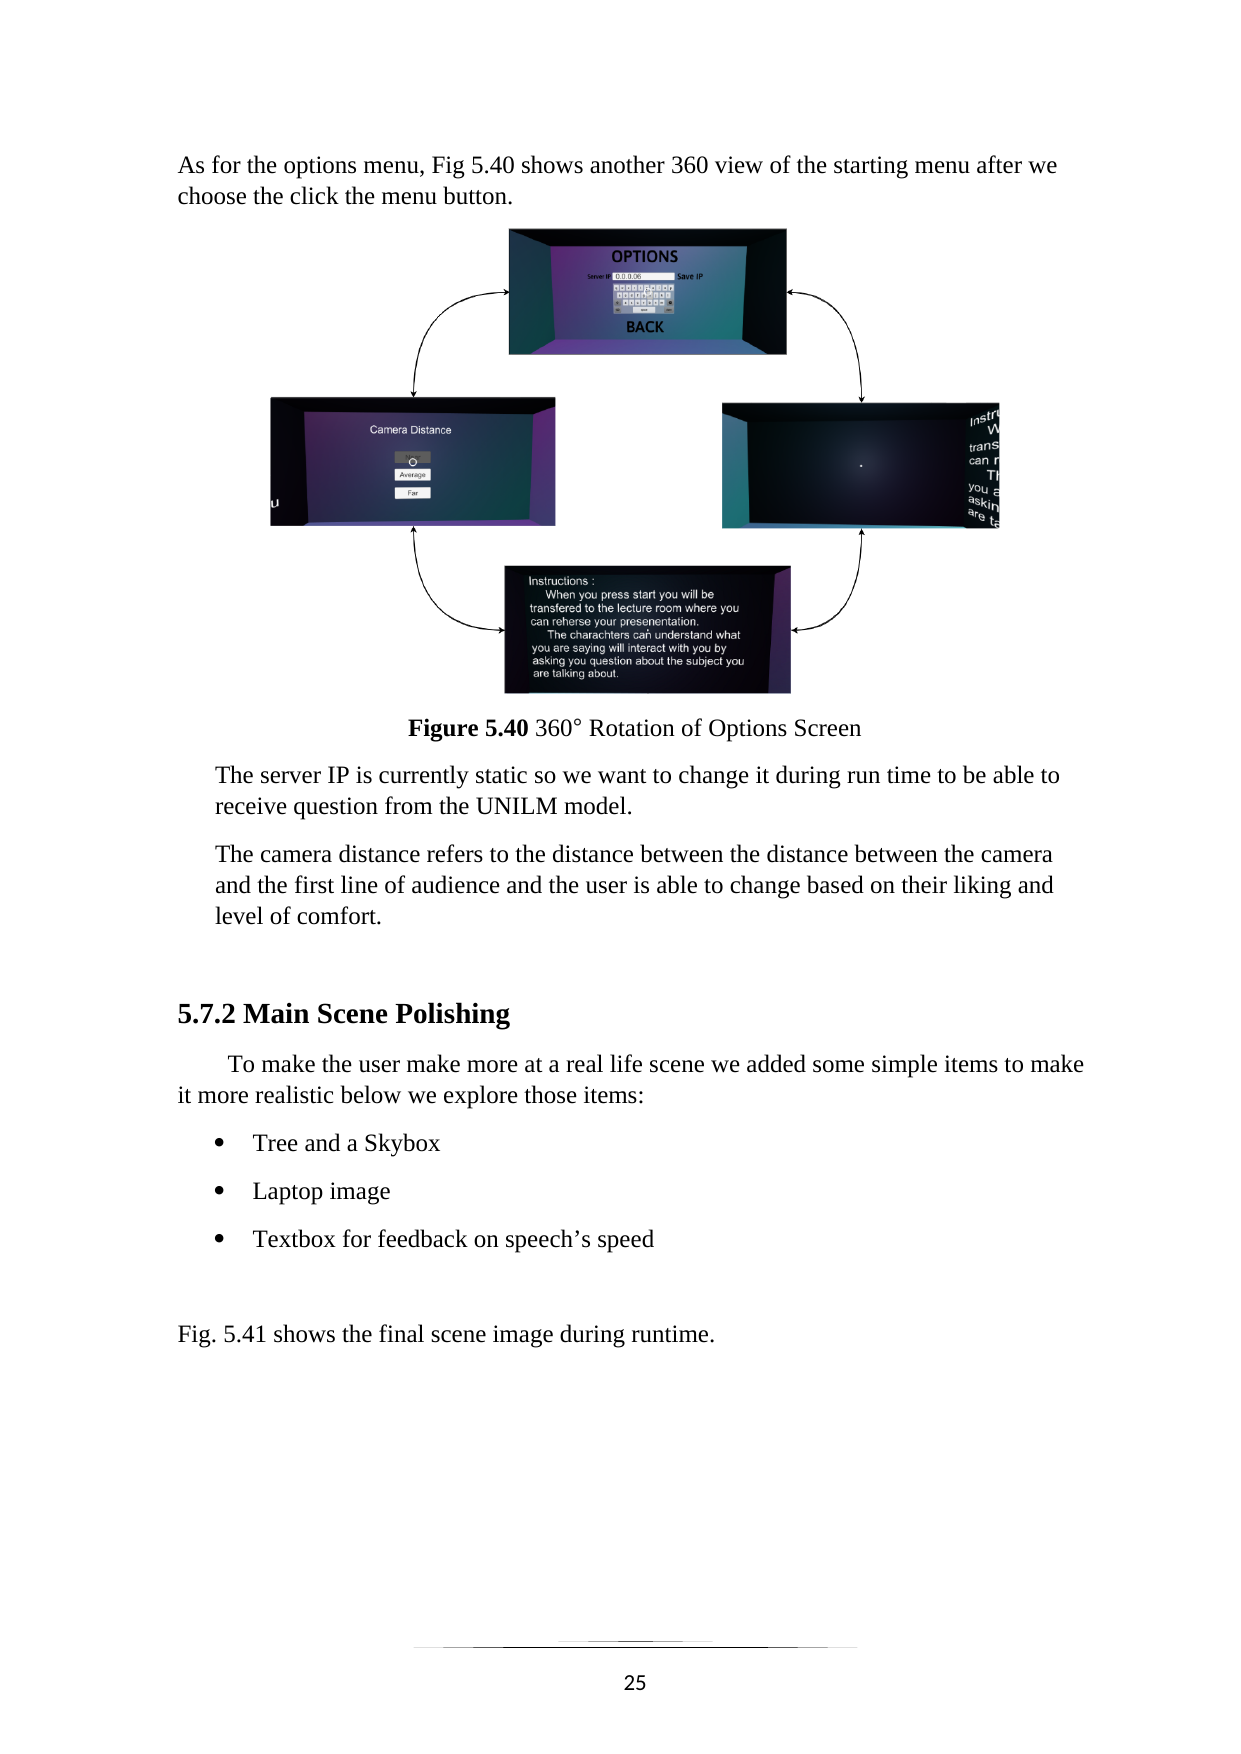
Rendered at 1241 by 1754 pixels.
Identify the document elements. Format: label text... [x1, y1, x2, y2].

text The camera distance refers to the distance between the distance between the camera and the first line of audience and the user is able to change based on their liking and level of comfort. [215, 839, 1092, 930]
text The server IP is currently static so we want to change it during run time to be able to receive question from the UNILM model. [215, 760, 1092, 820]
list Tree and a Skybox [215, 1128, 1092, 1157]
text To make the user make more at a real life scene we added some simple items to make it more realistic below we explore those items: [177, 1049, 1092, 1109]
text Figure 5.40 360° Rotation of Options Screen [582, 713, 1092, 741]
list Laptop image [215, 1176, 1092, 1205]
text Fig. 5.41 shows the final scene image during runtime. [177, 1319, 1092, 1348]
picture [270, 228, 1000, 694]
list Textbox for feedback on speech’s speed [215, 1224, 1092, 1252]
text As for the options menu, Fig 5.40 shows another 360 view of the starting menu after we choose the click the menu button. [177, 150, 1092, 210]
text Figure 5.40 360° Rotation of Options Screen [177, 713, 573, 741]
text 5.7.2 Main Scene Polishing [177, 997, 1092, 1030]
